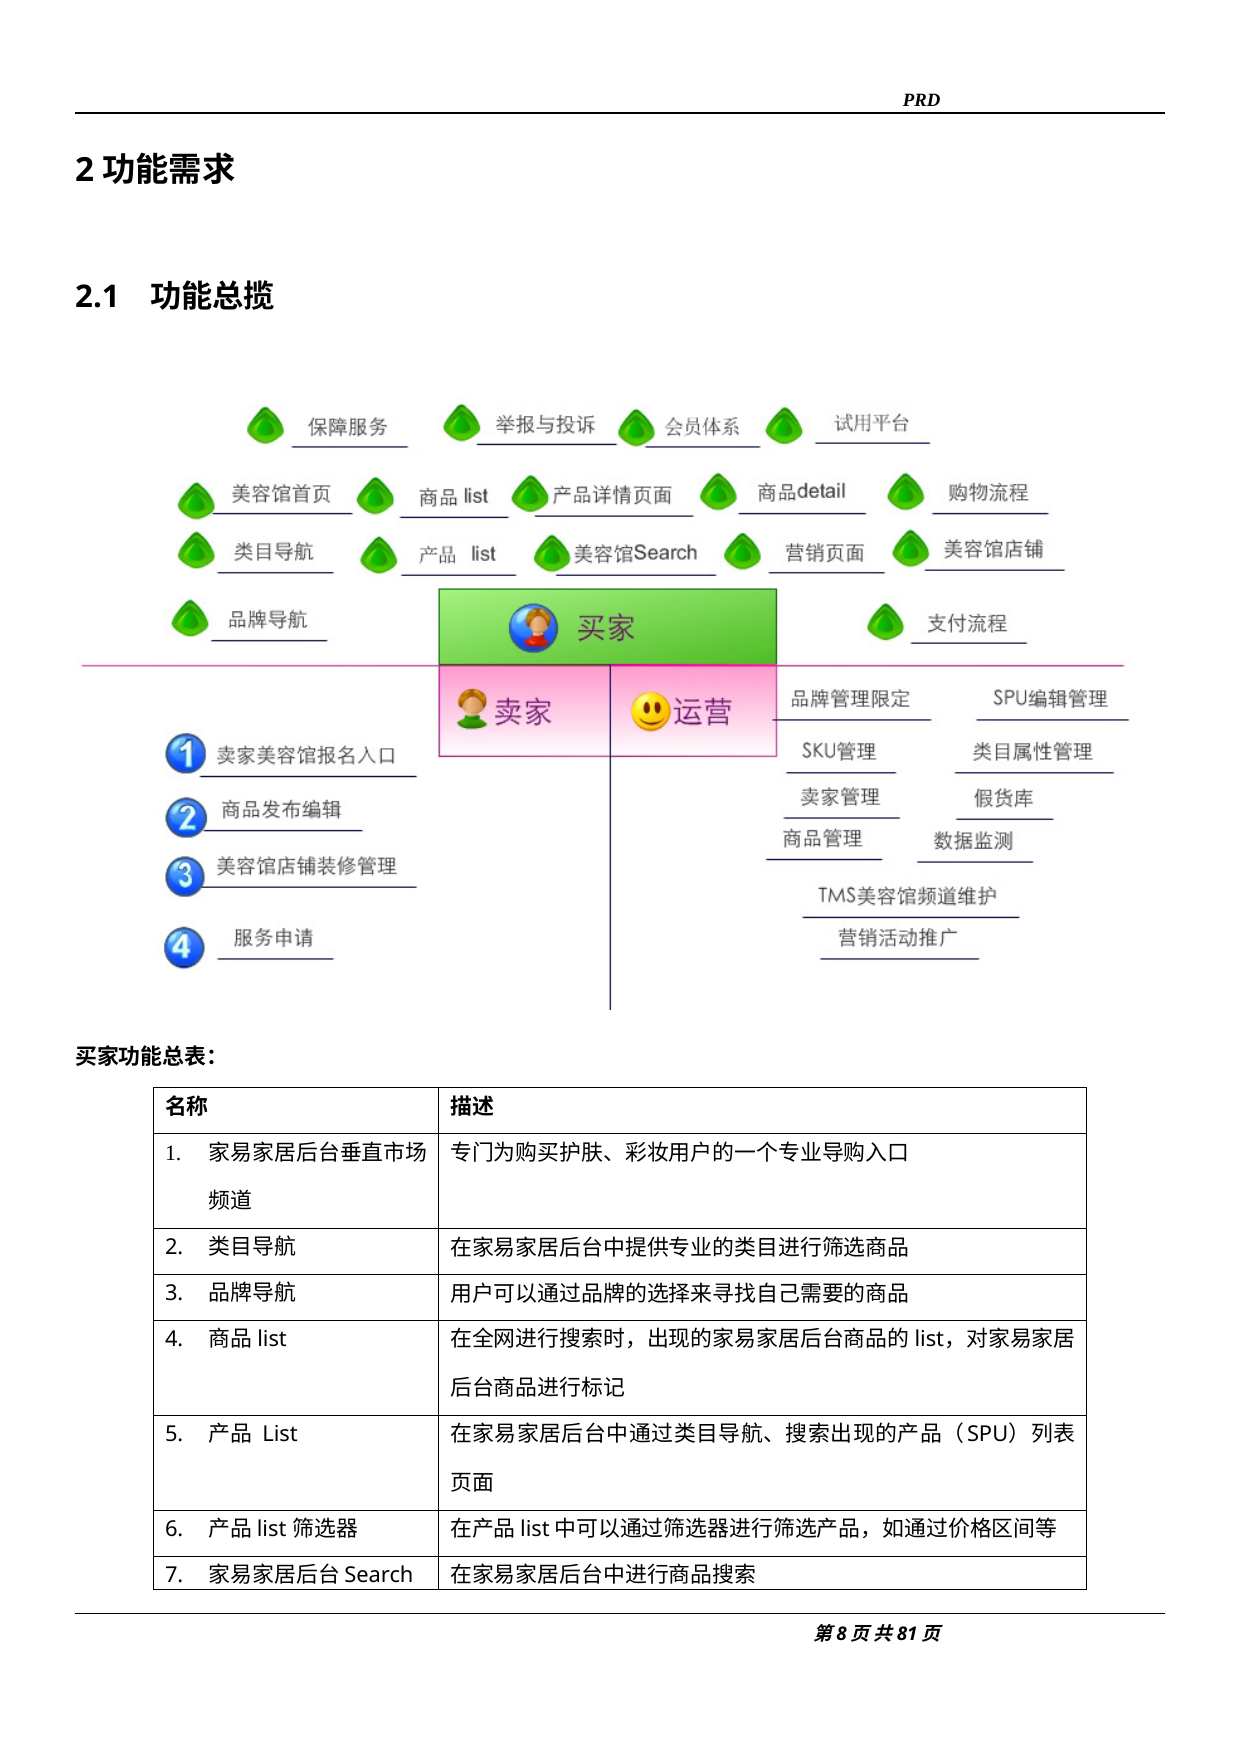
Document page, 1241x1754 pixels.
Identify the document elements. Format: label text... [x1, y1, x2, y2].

table_cell 商品 list [154, 1321, 438, 1415]
text 买家功能总表： [75, 1039, 1165, 1071]
subtitle 功能需求 [75, 135, 1165, 200]
table_header 描述 [439, 1088, 1086, 1133]
table_header 名称 [154, 1088, 438, 1133]
picture [75, 376, 1166, 1010]
subtitle 功能总揽 [75, 261, 1165, 326]
table_cell 在全网进行搜索时，出现的家易家居后台商品的list，对家易家居后台商品进行标记 [439, 1321, 1086, 1415]
table_cell 产品 List [154, 1416, 438, 1510]
table_cell 在家易家居后台中提供专业的类目进行筛选商品 [439, 1229, 1086, 1274]
table_cell 家易家居后台垂直市场频道 [154, 1134, 438, 1228]
table_cell 在产品list中可以通过筛选器进行筛选产品，如通过价格区间等 [439, 1511, 1086, 1556]
table_cell 家易家居后台Search [154, 1557, 438, 1589]
table_cell 在家易家居后台中通过类目导航、搜索出现的产品（SPU）列表页面 [439, 1416, 1086, 1510]
table_cell 用户可以通过品牌的选择来寻找自己需要的商品 [439, 1275, 1086, 1320]
table_cell 类目导航 [154, 1229, 438, 1274]
table_cell 产品list 筛选器 [154, 1511, 438, 1556]
table_cell 专门为购买护肤、彩妆用户的一个专业导购入口 [439, 1134, 1086, 1228]
table_cell 在家易家居后台中进行商品搜索 [439, 1557, 1086, 1589]
table_cell 品牌导航 [154, 1275, 438, 1320]
